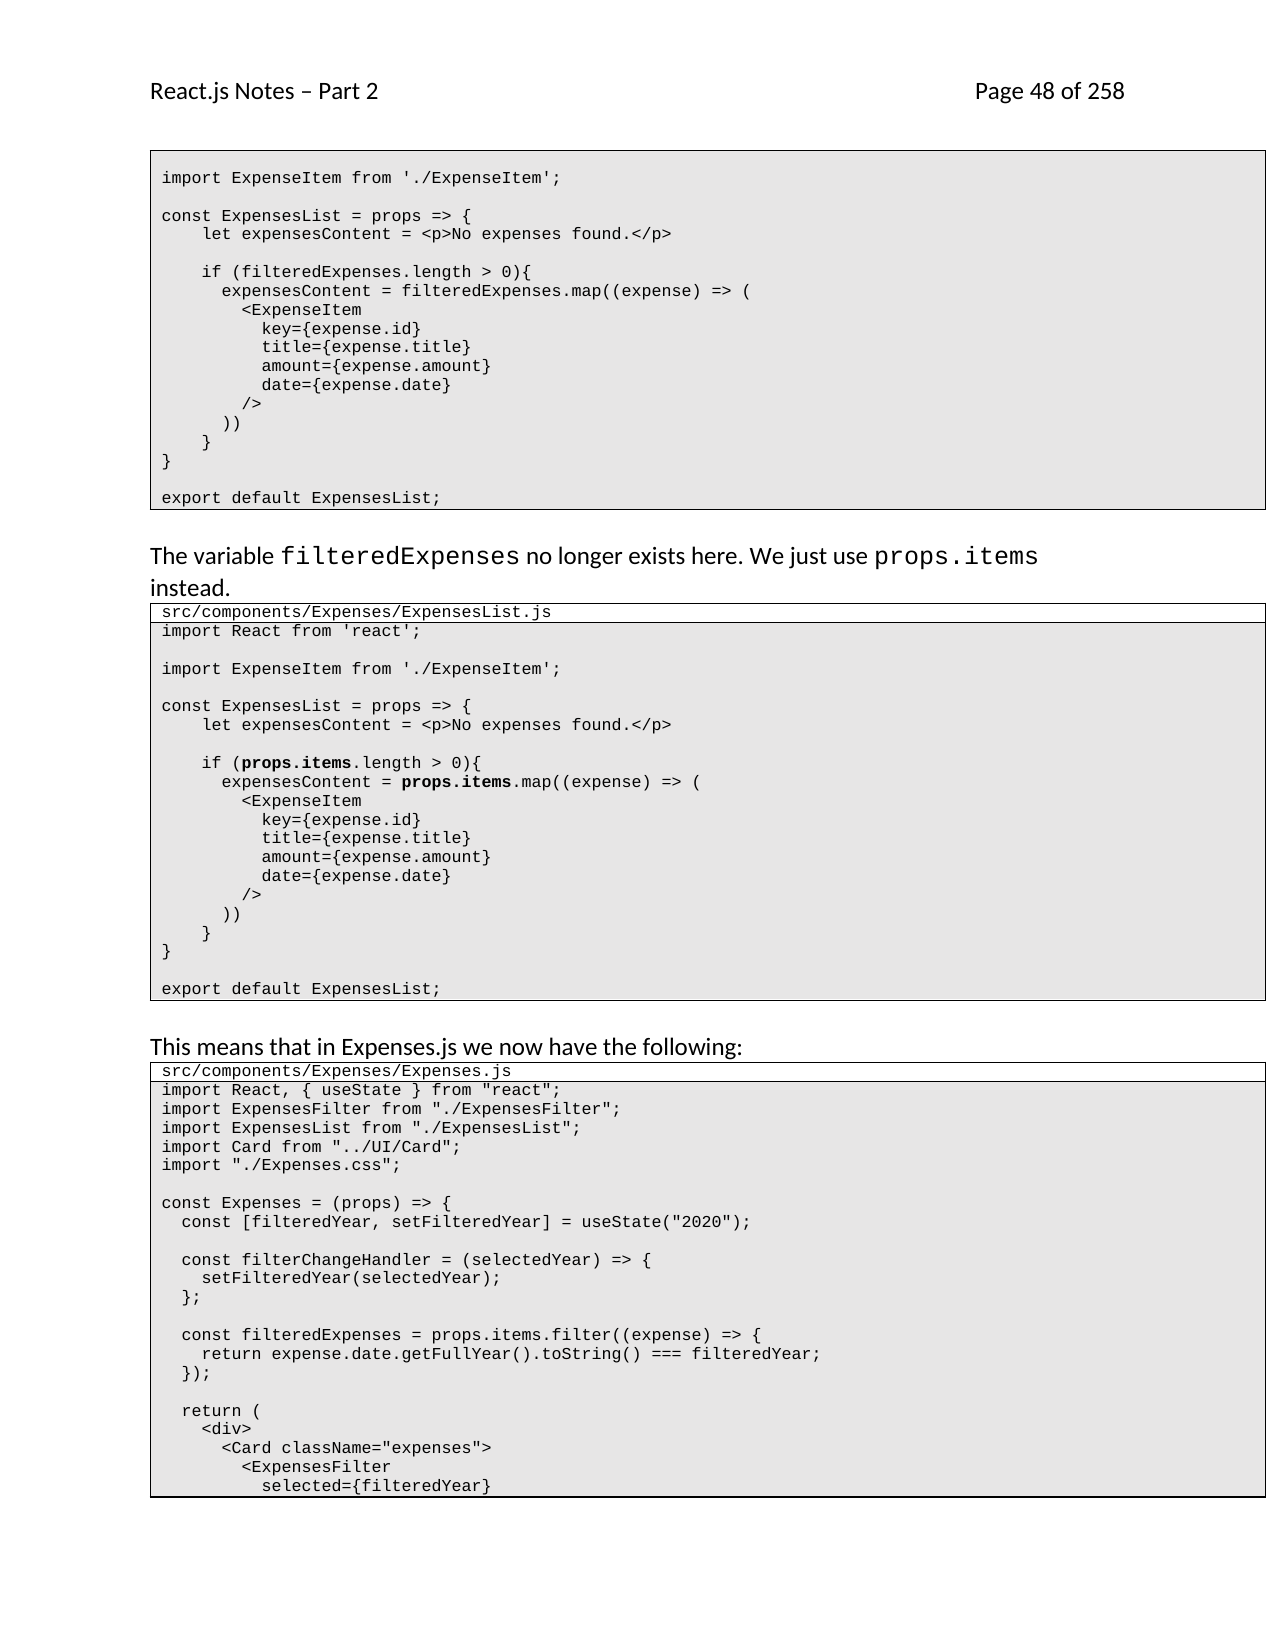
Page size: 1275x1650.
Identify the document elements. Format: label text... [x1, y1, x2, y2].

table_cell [151, 151, 1265, 509]
table_header src/components/Expenses/Expenses.js [151, 1063, 1265, 1081]
text The variable filteredExpenses no longer exists here. We just use props.items instead. [150, 540, 1125, 603]
text This means that in Expenses.js we now have the following: [150, 1031, 1125, 1062]
table_cell import React from 'react'; import ExpenseItem from './ExpenseItem'; const ExpensesList = props => { let expensesContent = <p>No expenses found.</p> if (props.items.length > 0){ expensesContent = props.items.map((expense) => ( <ExpenseItem key={expense.id} title={expense.title} amount={expense.amount} date={expense.date} /> )) } } export default ExpensesList; [151, 623, 1265, 999]
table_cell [151, 1082, 1265, 1496]
table_header src/components/Expenses/ExpensesList.js [151, 604, 1265, 622]
